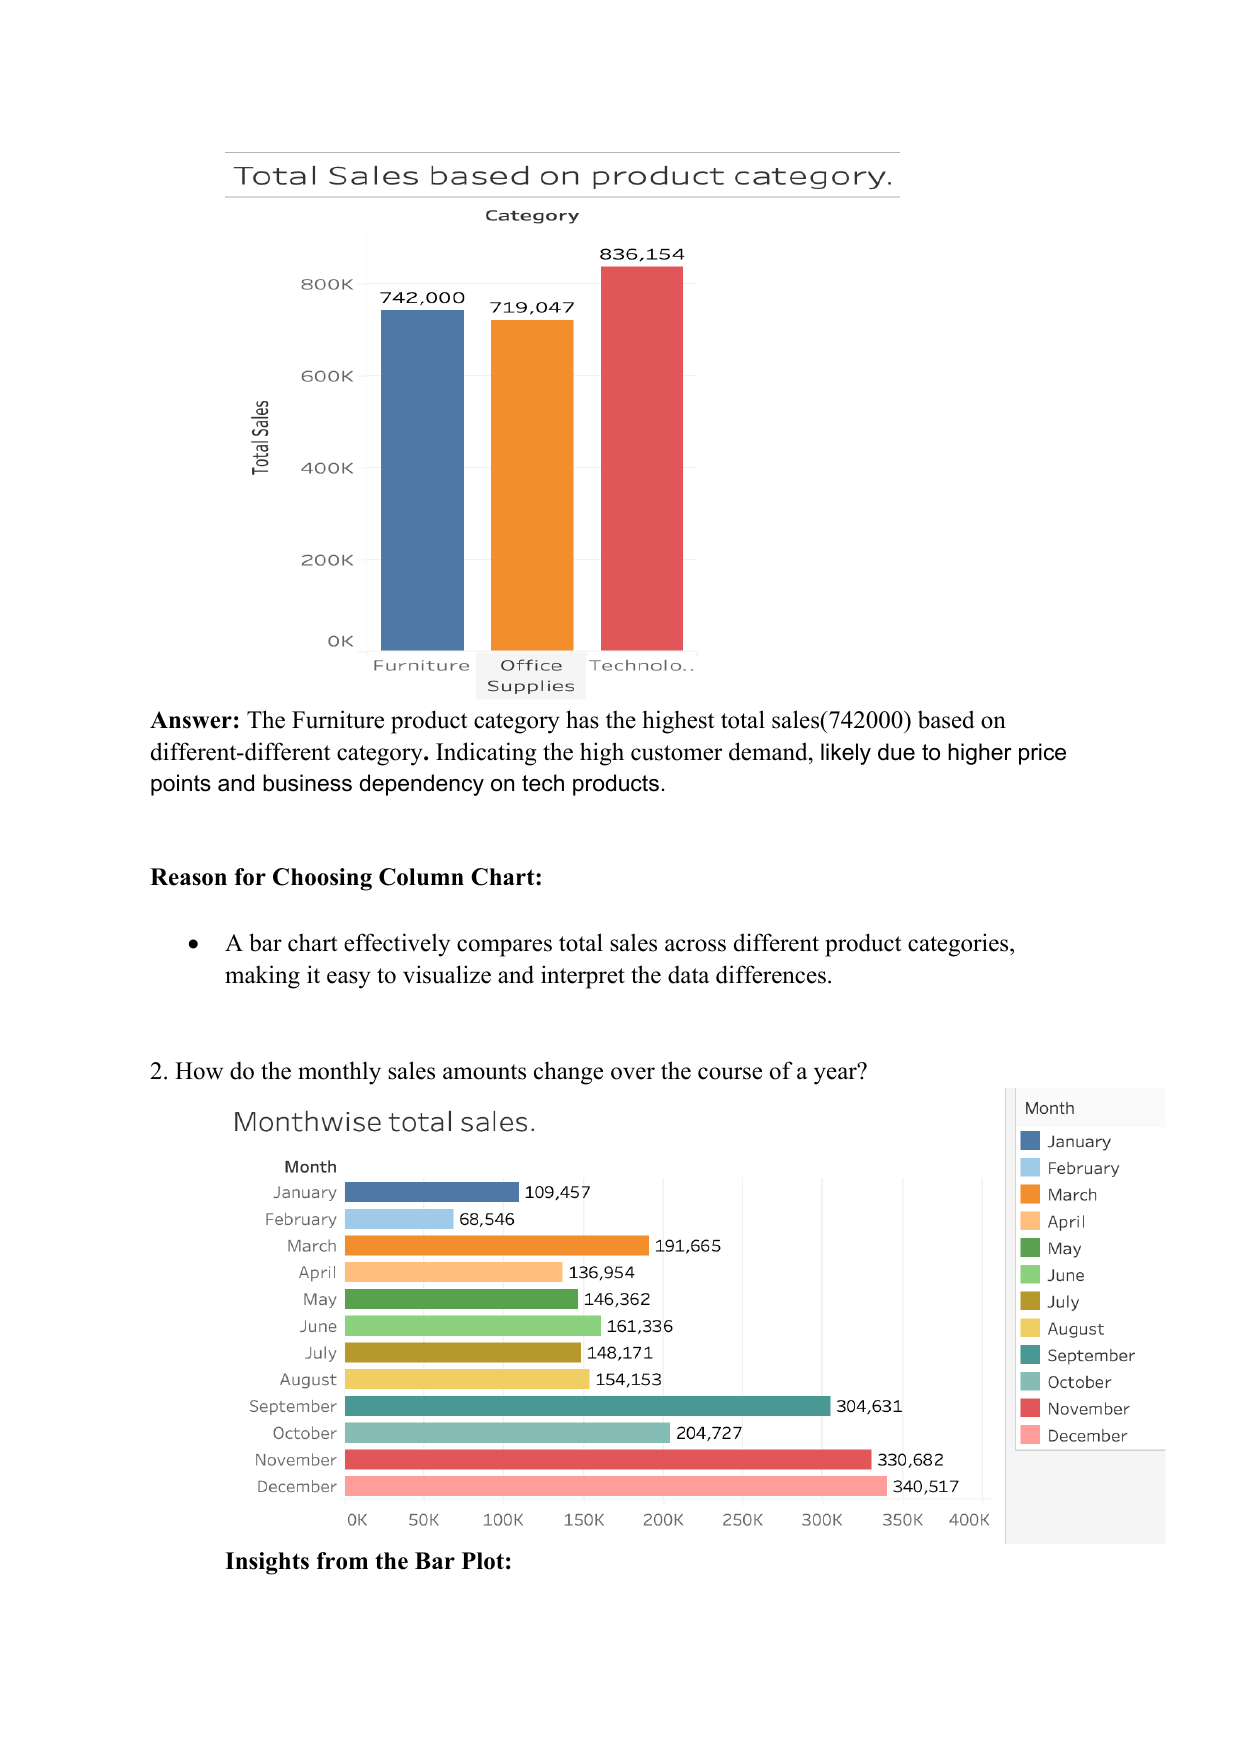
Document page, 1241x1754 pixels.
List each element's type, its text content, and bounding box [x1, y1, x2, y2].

list A bar chart effectively compares total sales across different product categories, making it easy to visualize and interpret the data differences. [187, 927, 1090, 989]
picture [225, 1088, 1166, 1544]
text 2. How do the monthly sales amounts change over the course of a year? [150, 1057, 1090, 1084]
picture [225, 150, 901, 703]
list Insights from the Bar Plot: [225, 1547, 1090, 1575]
text Reason for Choosing Column Chart: [150, 863, 1090, 891]
text Answer: The Furniture product category has the highest total sales(742000) based on different-different category. Indicating the high customer demand, likely due to higher price points and business dependency on tech products. [150, 706, 1090, 796]
